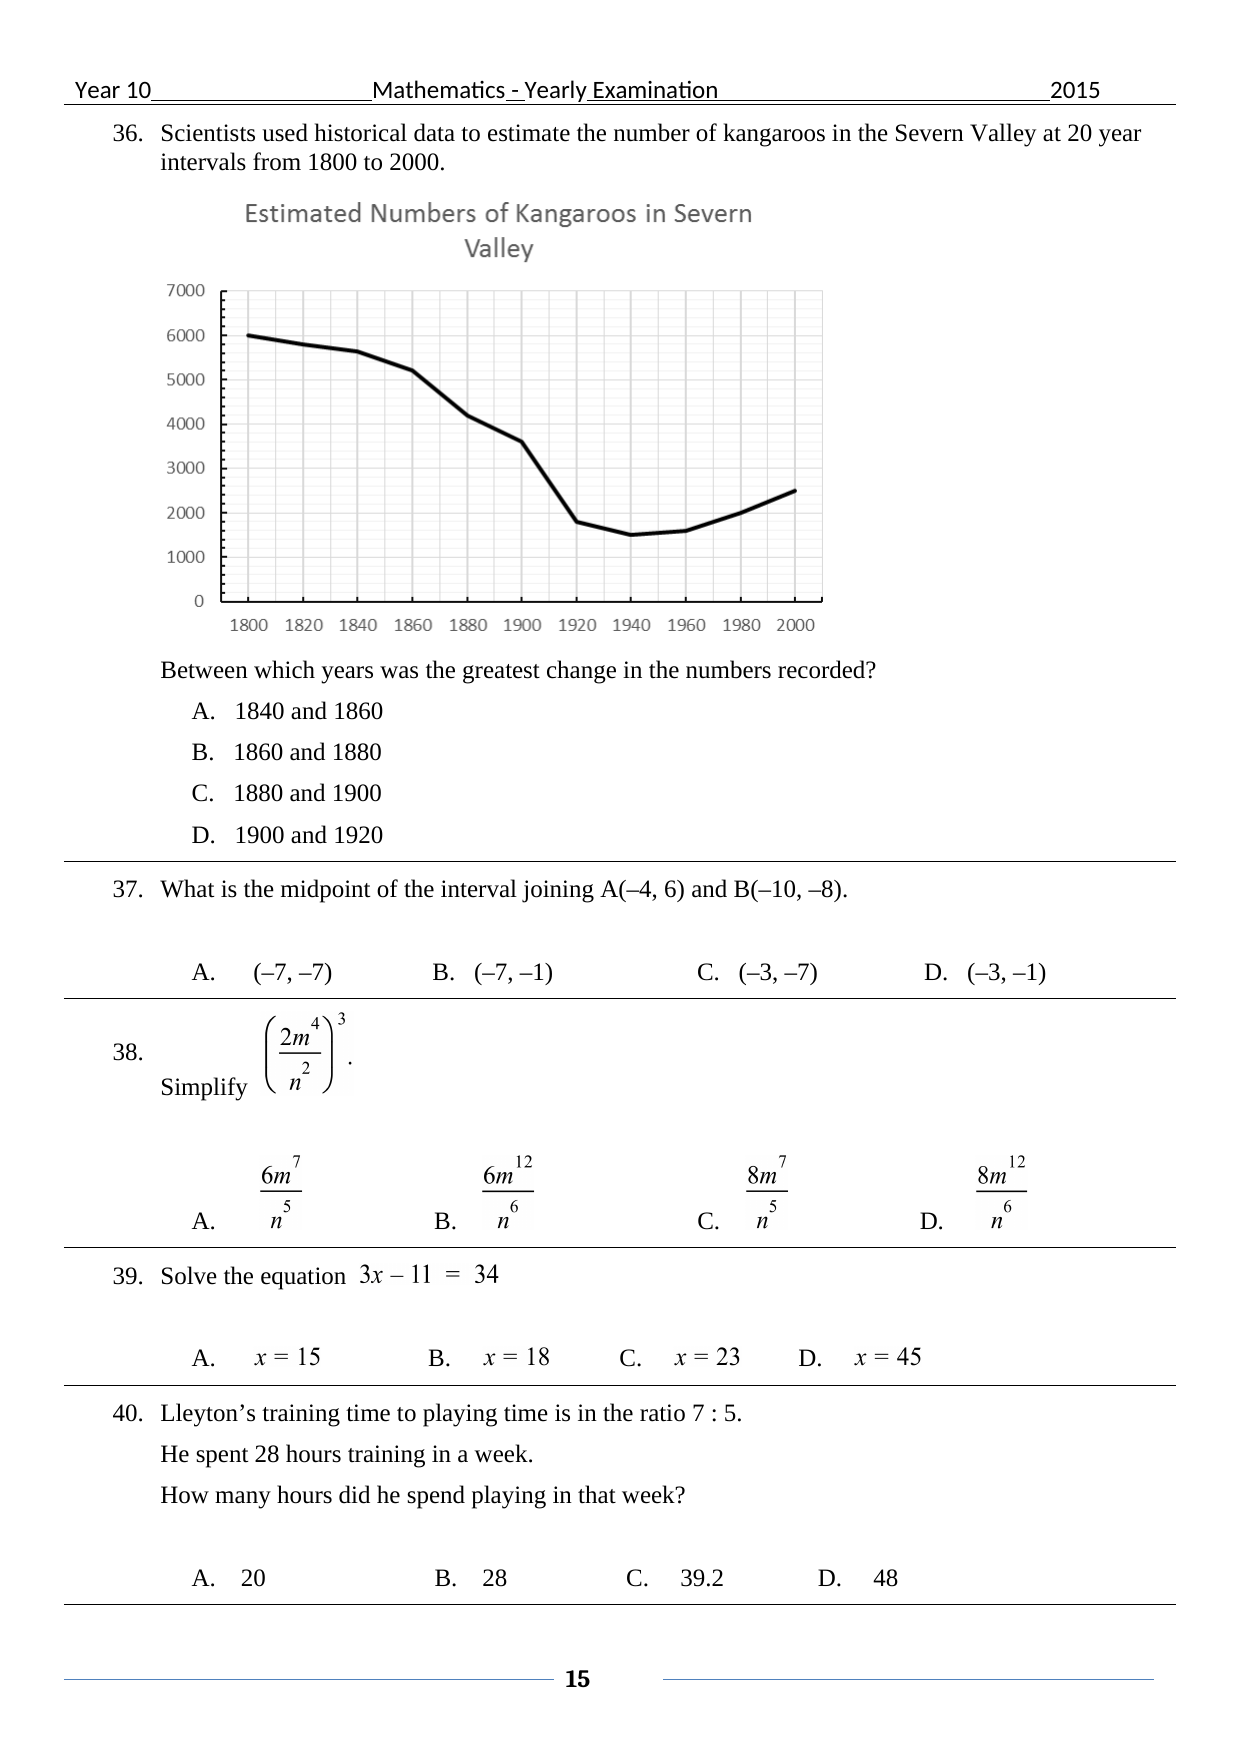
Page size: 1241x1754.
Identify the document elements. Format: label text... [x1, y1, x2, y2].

table_cell [64, 1386, 149, 1604]
table_cell What is the midpoint of the interval joining A(–4, 6) and B(–10, –8). A. (–7, –7) B. (–7, –1) C. (–3, –7) D. (–3, –1) [149, 862, 1176, 998]
picture [482, 1346, 551, 1367]
picture [673, 1346, 742, 1367]
picture [259, 1155, 303, 1230]
picture [253, 1346, 322, 1367]
picture [481, 1155, 535, 1230]
picture [745, 1155, 789, 1230]
picture [358, 1263, 499, 1285]
table_cell Scientists used historical data to estimate the number of kangaroos in the Severn Valley at 20 year intervals from 1800 to 2000. Between which years was the greatest change in the numbers recorded? A. 1840 and 1860 B. 1860 and 1880 C. 1880 and 1900 D. 1900 and 1920 [149, 105, 1176, 861]
table_cell Lleyton’s training time to playing time is in the ratio 7 : 5. He spent 28 hours training in a week. How many hours did he spend playing in that week? A. 20 B. 28 C. 39.2 D. 48 [149, 1386, 1176, 1604]
table_cell [64, 999, 149, 1247]
table_cell Simplify A. B. C. D. [149, 999, 1176, 1247]
picture [260, 1011, 354, 1096]
picture [975, 1155, 1028, 1230]
picture [853, 1346, 922, 1367]
table_cell [64, 105, 149, 861]
table_cell [64, 862, 149, 998]
picture [160, 187, 835, 643]
table_cell [64, 1248, 149, 1384]
table_cell Solve the equation A. B. C. D. [149, 1248, 1176, 1384]
